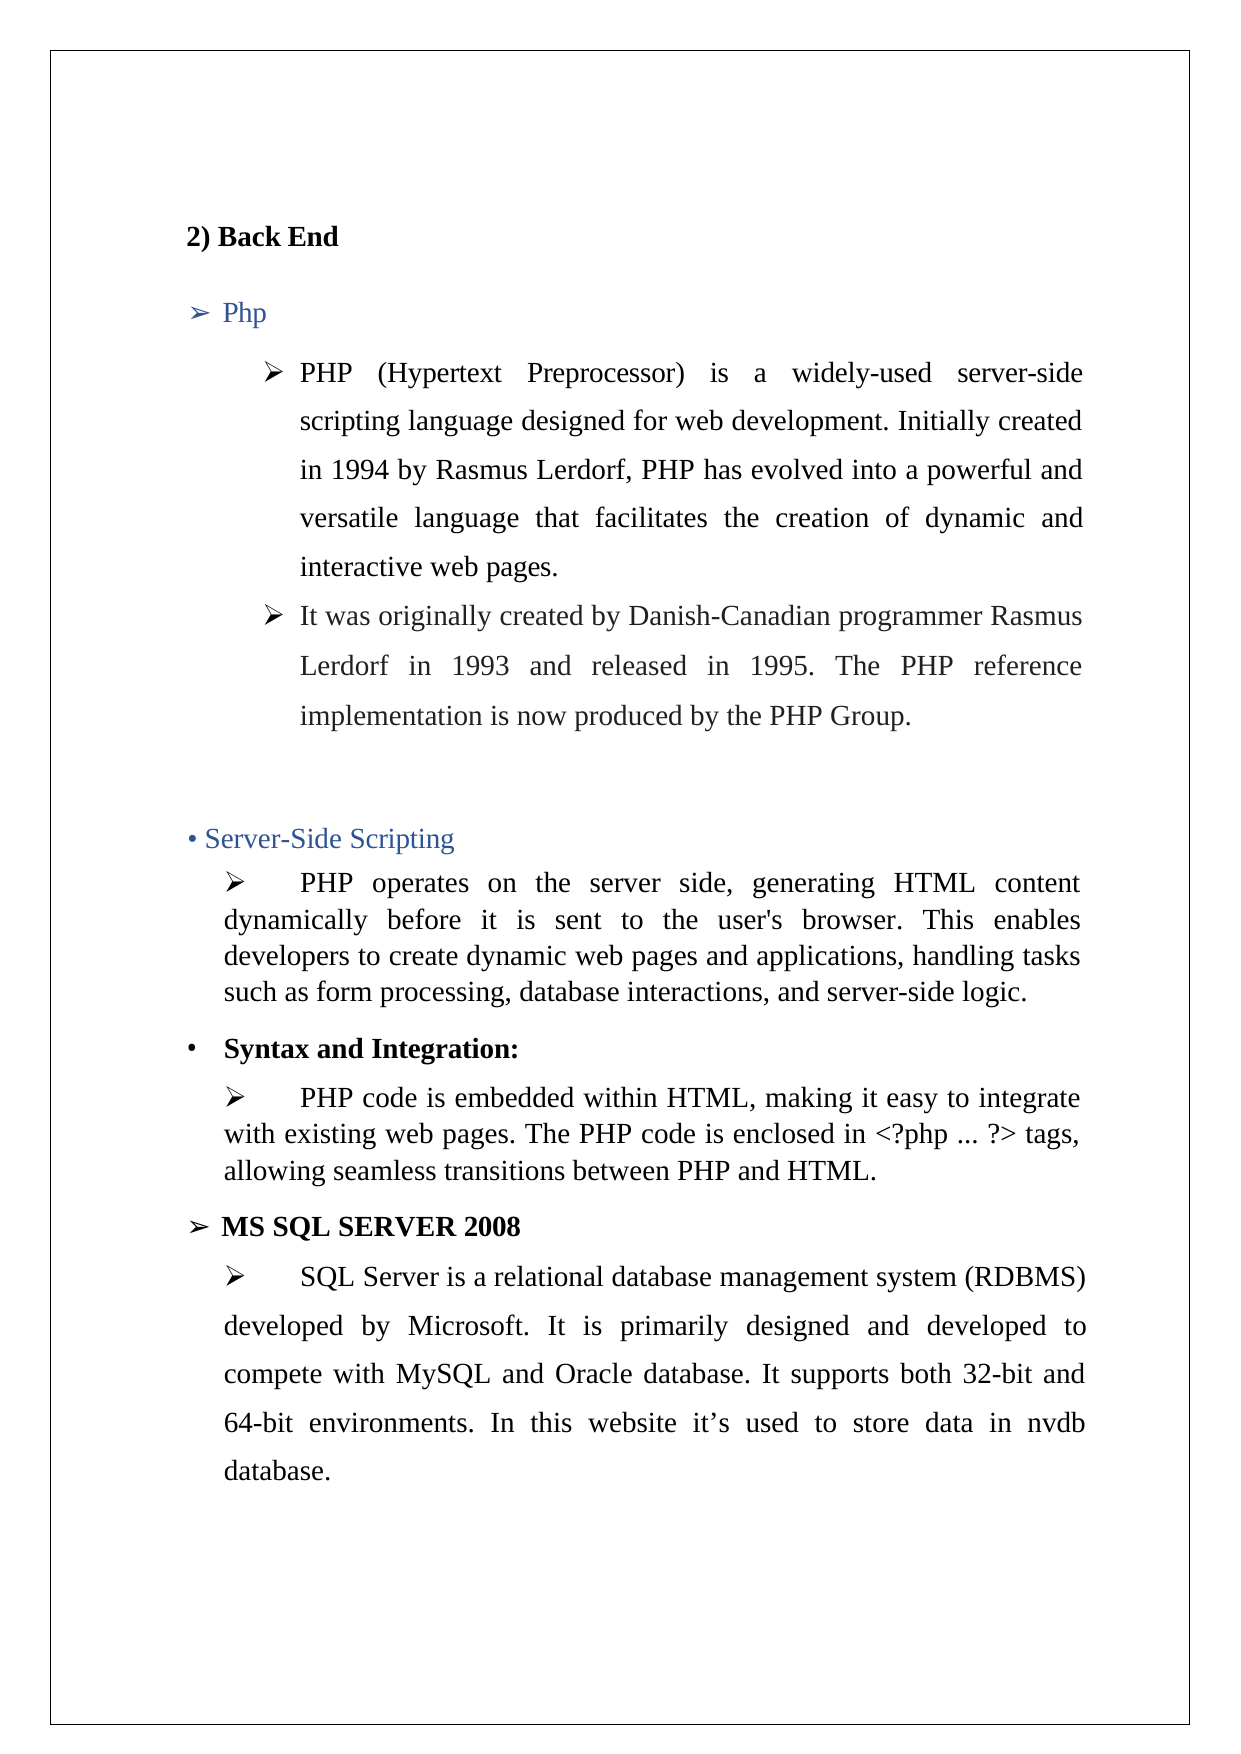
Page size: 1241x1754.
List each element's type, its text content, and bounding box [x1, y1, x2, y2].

list PHP (Hypertext Preprocessor) is a widely-used server-side scripting language designed for web development. Initially created in 1994 by Rasmus Lerdorf, PHP has evolved into a powerful and versatile language that facilitates the creation of dynamic and interactive web pages. [262, 355, 1083, 583]
list MS SQL SERVER 2008 [186, 1206, 1181, 1245]
list Server-Side Scripting [187, 821, 1181, 855]
list SQL Server is a relational database management system (RDBMS) developed by Microsoft. It is primarily designed and developed to compete with MySQL and Oracle database. It supports both 32-bit and 64-bit environments. In this website it’s used to store data in nvdb database. [223, 1259, 1087, 1487]
list Php [187, 291, 1181, 331]
list It was originally created by Danish-Canadian programmer Rasmus Lerdorf in 1993 and released in 1995. The PHP reference implementation is now produced by the PHP Group. [262, 598, 1083, 732]
list Back End [186, 219, 1181, 252]
list Syntax and Integration: [186, 1027, 1181, 1067]
list PHP code is embedded within HTML, making it easy to integrate with existing web pages. The PHP code is enclosed in <?php ... ?> tags, allowing seamless transitions between PHP and HTML. [223, 1080, 1082, 1186]
list PHP operates on the server side, generating HTML content dynamically before it is sent to the user's browser. This enables developers to create dynamic web pages and applications, handling tasks such as form processing, database interactions, and server-side logic. [223, 866, 1081, 1008]
